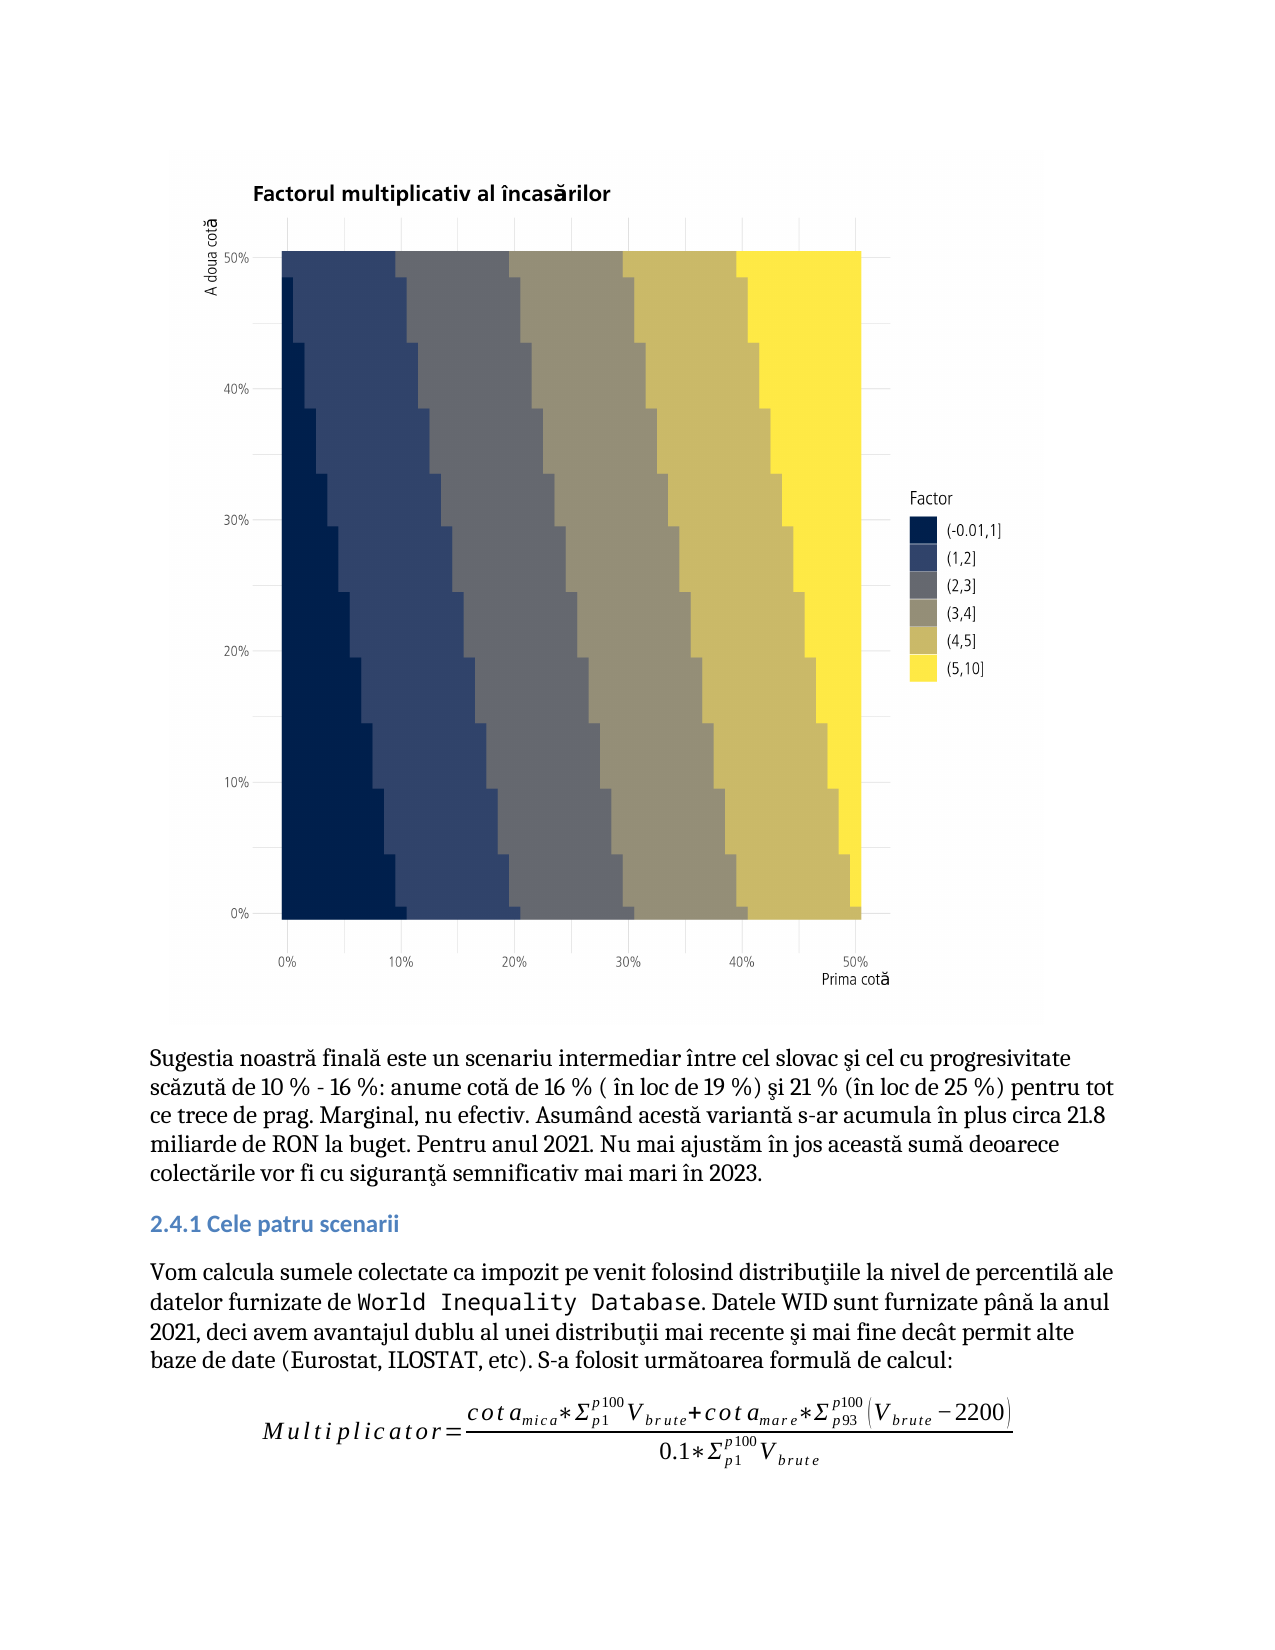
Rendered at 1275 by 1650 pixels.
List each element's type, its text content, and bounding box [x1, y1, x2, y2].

picture [168, 150, 1044, 1025]
text Vom calcula sumele colectate ca impozit pe venit folosind distribuţiile la nivel de percentilă ale datelor furnizate de World Inequality Database. Datele WID sunt furnizate până la anul 2021, deci avem avantajul dublu al unei distribuţii mai recente şi mai fine decât permit alte baze de date (Eurostat, ILOSTAT, etc). S-a folosit următoarea formulă de calcul: [150, 1258, 1125, 1375]
subtitle 2.4.1 Cele patru scenarii [150, 1208, 1125, 1239]
text Sugestia noastră finală este un scenariu intermediar între cel slovac şi cel cu progresivitate scăzută de 10 % - 16 %: anume cotă de 16 % ( în loc de 19 %) şi 21 % (în loc de 25 %) pentru tot ce trece de prag. Marginal, nu efectiv. Asumând acestă variantă s-ar acumula în plus circa 21.8 miliarde de RON la buget. Pentru anul 2021. Nu mai ajustăm în jos această sumă deoarece colectările vor fi cu siguranţă semnificativ mai mari în 2023. [150, 1044, 1125, 1187]
